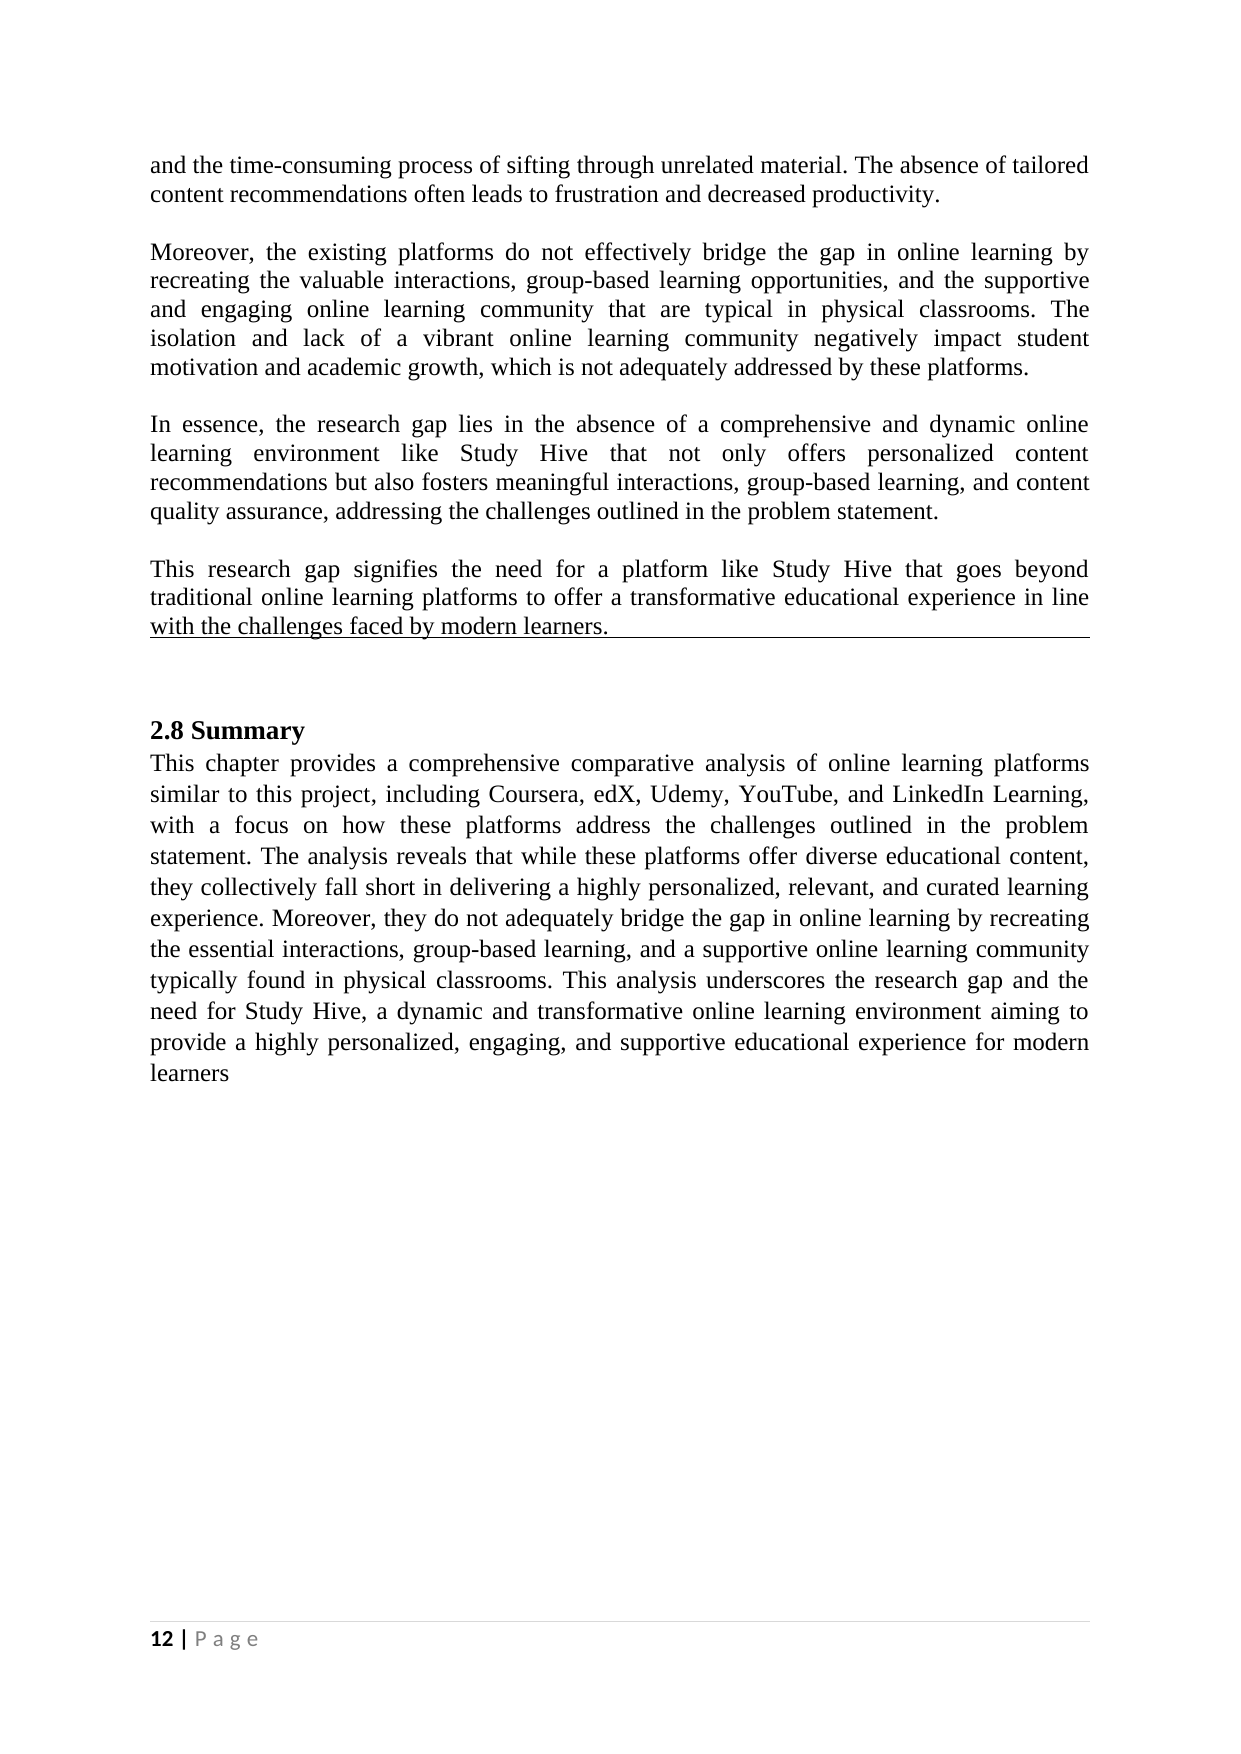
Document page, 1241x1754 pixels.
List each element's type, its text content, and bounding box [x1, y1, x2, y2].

text This research gap signifies the need for a platform like Study Hive that goes beyond traditional online learning platforms to offer a transformative educational experience in line with the challenges faced by modern learners.Top of Form [150, 554, 1090, 637]
subtitle 2.8 Summary [150, 714, 1090, 745]
text This chapter provides a comprehensive comparative analysis of online learning platforms similar to this project, including Coursera, edX, Udemy, YouTube, and LinkedIn Learning, with a focus on how these platforms address the challenges outlined in the problem statement. The analysis reveals that while these platforms offer diverse educational content, they collectively fall short in delivering a highly personalized, relevant, and curated learning experience. Moreover, they do not adequately bridge the gap in online learning by recreating the essential interactions, group-based learning, and a supportive online learning community typically found in physical classrooms. This analysis underscores the research gap and the need for Study Hive, a dynamic and transformative online learning environment aiming to provide a highly personalized, engaging, and supportive educational experience for modern learners [150, 748, 1090, 1087]
text Moreover, the existing platforms do not effectively bridge the gap in online learning by recreating the valuable interactions, group-based learning opportunities, and the supportive and engaging online learning community that are typical in physical classrooms. The isolation and lack of a vibrant online learning community negatively impact student motivation and academic growth, which is not adequately addressed by these platforms. [150, 237, 1090, 380]
text In essence, the research gap lies in the absence of a comprehensive and dynamic online learning environment like Study Hive that not only offers personalized content recommendations but also fosters meaningful interactions, group-based learning, and content quality assurance, addressing the challenges outlined in the problem statement. [150, 409, 1090, 524]
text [150, 150, 1090, 207]
